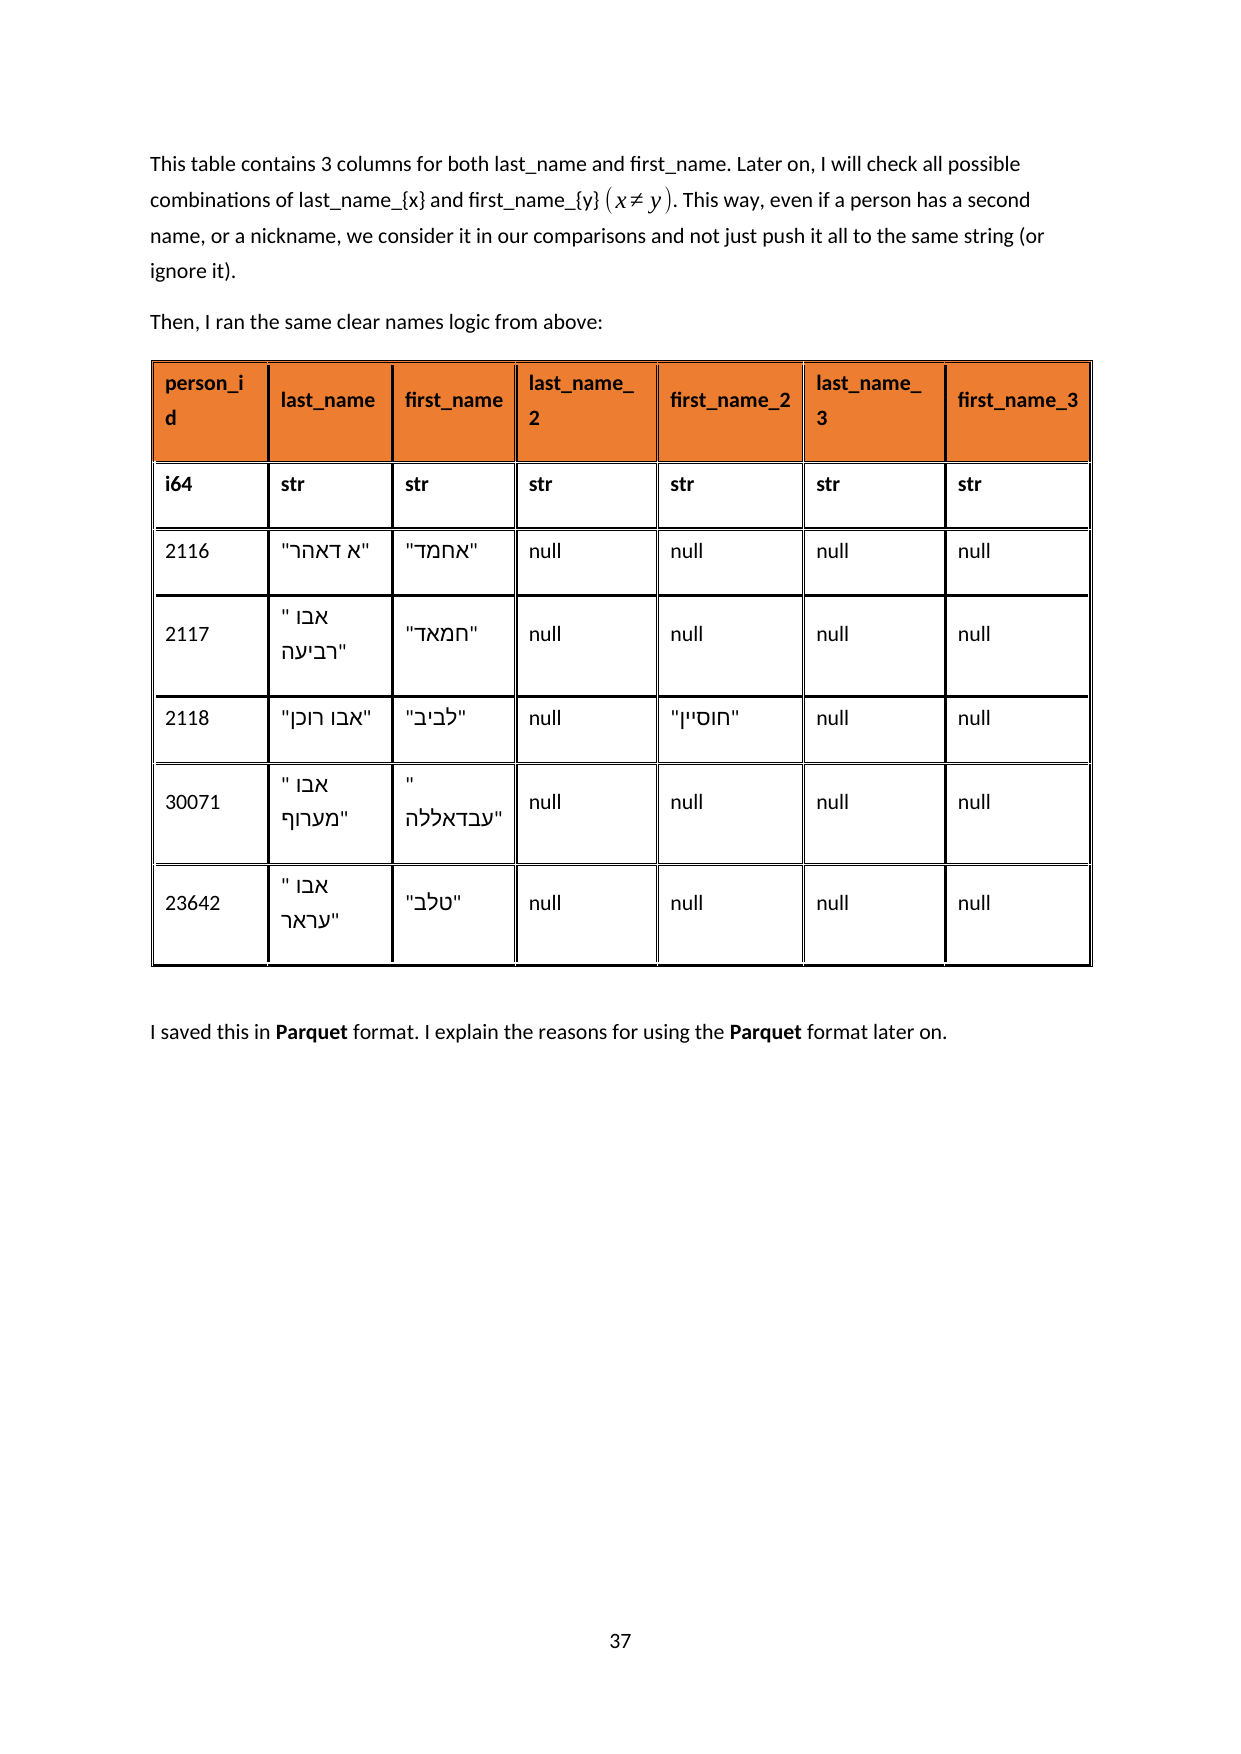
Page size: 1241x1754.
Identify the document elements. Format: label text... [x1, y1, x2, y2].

table_header first_name [392, 361, 516, 461]
table_cell "אבו רוכן" [270, 698, 391, 762]
table_cell str [518, 464, 656, 527]
table_cell null [805, 698, 944, 762]
table_cell 23642 [152, 863, 268, 964]
table_cell str [945, 461, 1091, 527]
table_cell null [947, 695, 1089, 762]
table_cell null [947, 594, 1089, 695]
table_cell "א דאהר" [270, 531, 391, 594]
table_cell null [804, 866, 945, 964]
table_cell "חוסיין" [659, 698, 802, 762]
table_cell null [518, 597, 656, 695]
table_cell null [805, 597, 944, 695]
table_cell null [516, 866, 658, 964]
table_cell "לביב" [394, 698, 514, 762]
table_cell "חמאד" [394, 597, 514, 695]
table_cell i64 [152, 461, 268, 527]
table_cell "אחמד" [394, 531, 514, 594]
table_cell "אבו רביעה" [270, 597, 391, 695]
table_cell "אבו עראר" [268, 866, 392, 964]
table_header first_name_2 [658, 363, 803, 461]
table_cell null [945, 762, 1091, 863]
text Then, I ran the same clear names logic from above: [150, 308, 1090, 335]
table_header person_id [154, 361, 268, 461]
table_cell 30071 [152, 762, 268, 863]
table_cell null [947, 527, 1090, 594]
table_cell null [658, 866, 803, 964]
table_cell null [518, 531, 656, 594]
table_cell str [659, 464, 802, 527]
table_cell 2118 [154, 695, 267, 762]
text This table contains 3 columns for both last_name and first_name. Later on, I will check all possible combinations of last_name_{x} and first_name_{y} . This way, even if a person has a second name, or a nickname, we consider it in our comparisons and not just push it all to the same string (or ignore it). [150, 150, 1090, 284]
text I saved this in Parquet format. I explain the reasons for using the Parquet format later on. [150, 1018, 1090, 1045]
table_cell null [805, 531, 944, 594]
table_cell null [945, 863, 1091, 964]
table_cell str [394, 464, 514, 527]
table_cell str [805, 464, 944, 527]
table_cell null [659, 765, 802, 863]
table_cell null [518, 698, 656, 762]
table_cell 2117 [154, 594, 267, 695]
table_cell "עבדאללה" [394, 765, 514, 863]
table_cell null [659, 597, 802, 695]
table_cell "אבו מערוף" [270, 765, 391, 863]
table_header last_name_2 [516, 363, 658, 461]
table_cell 2116 [154, 527, 267, 594]
table_cell null [805, 765, 944, 863]
table_cell str [270, 464, 391, 527]
table_cell null [518, 765, 656, 863]
table_header last_name [268, 363, 392, 461]
table_cell "טלב" [392, 863, 516, 964]
table_header first_name_3 [945, 363, 1089, 461]
table_header last_name_3 [804, 361, 945, 461]
table_cell null [659, 531, 802, 594]
